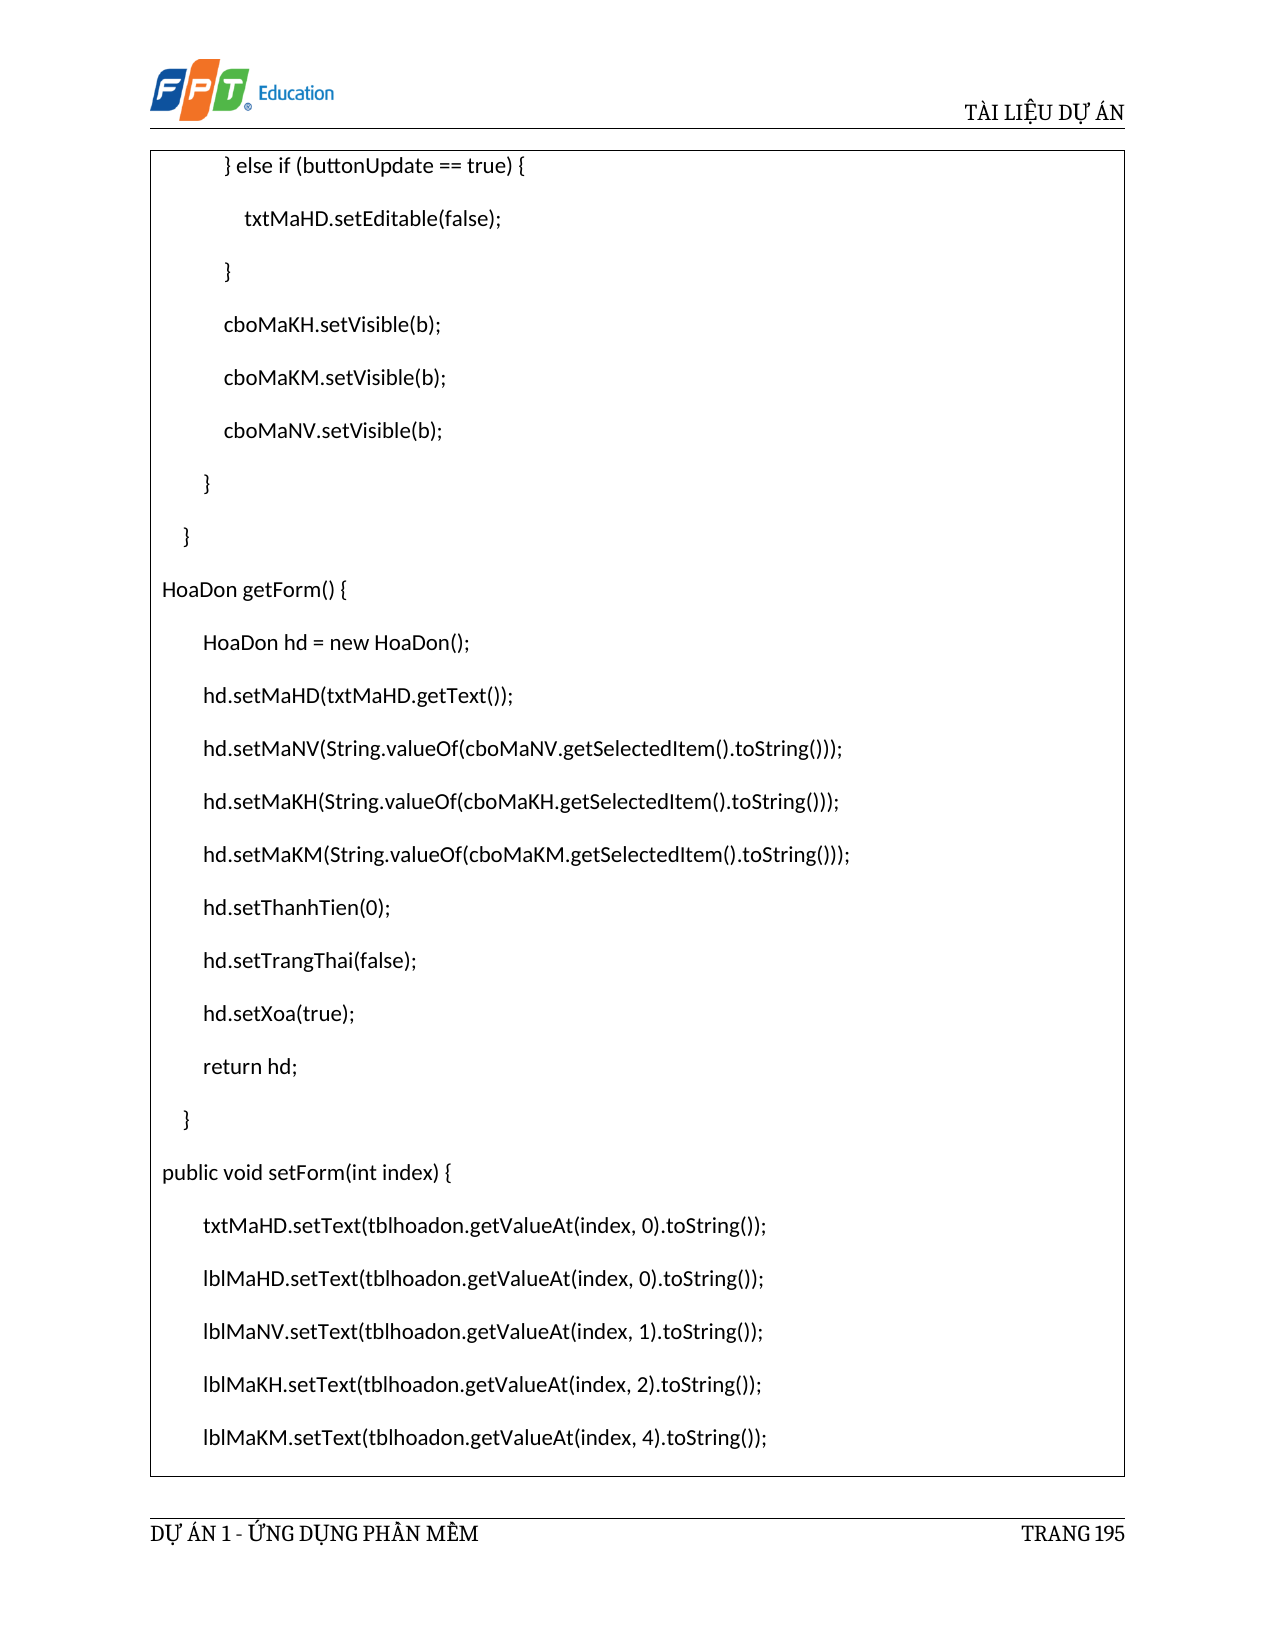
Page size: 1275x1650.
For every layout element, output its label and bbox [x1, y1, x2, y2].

picture [150, 59, 336, 121]
table_header [151, 151, 1124, 1476]
